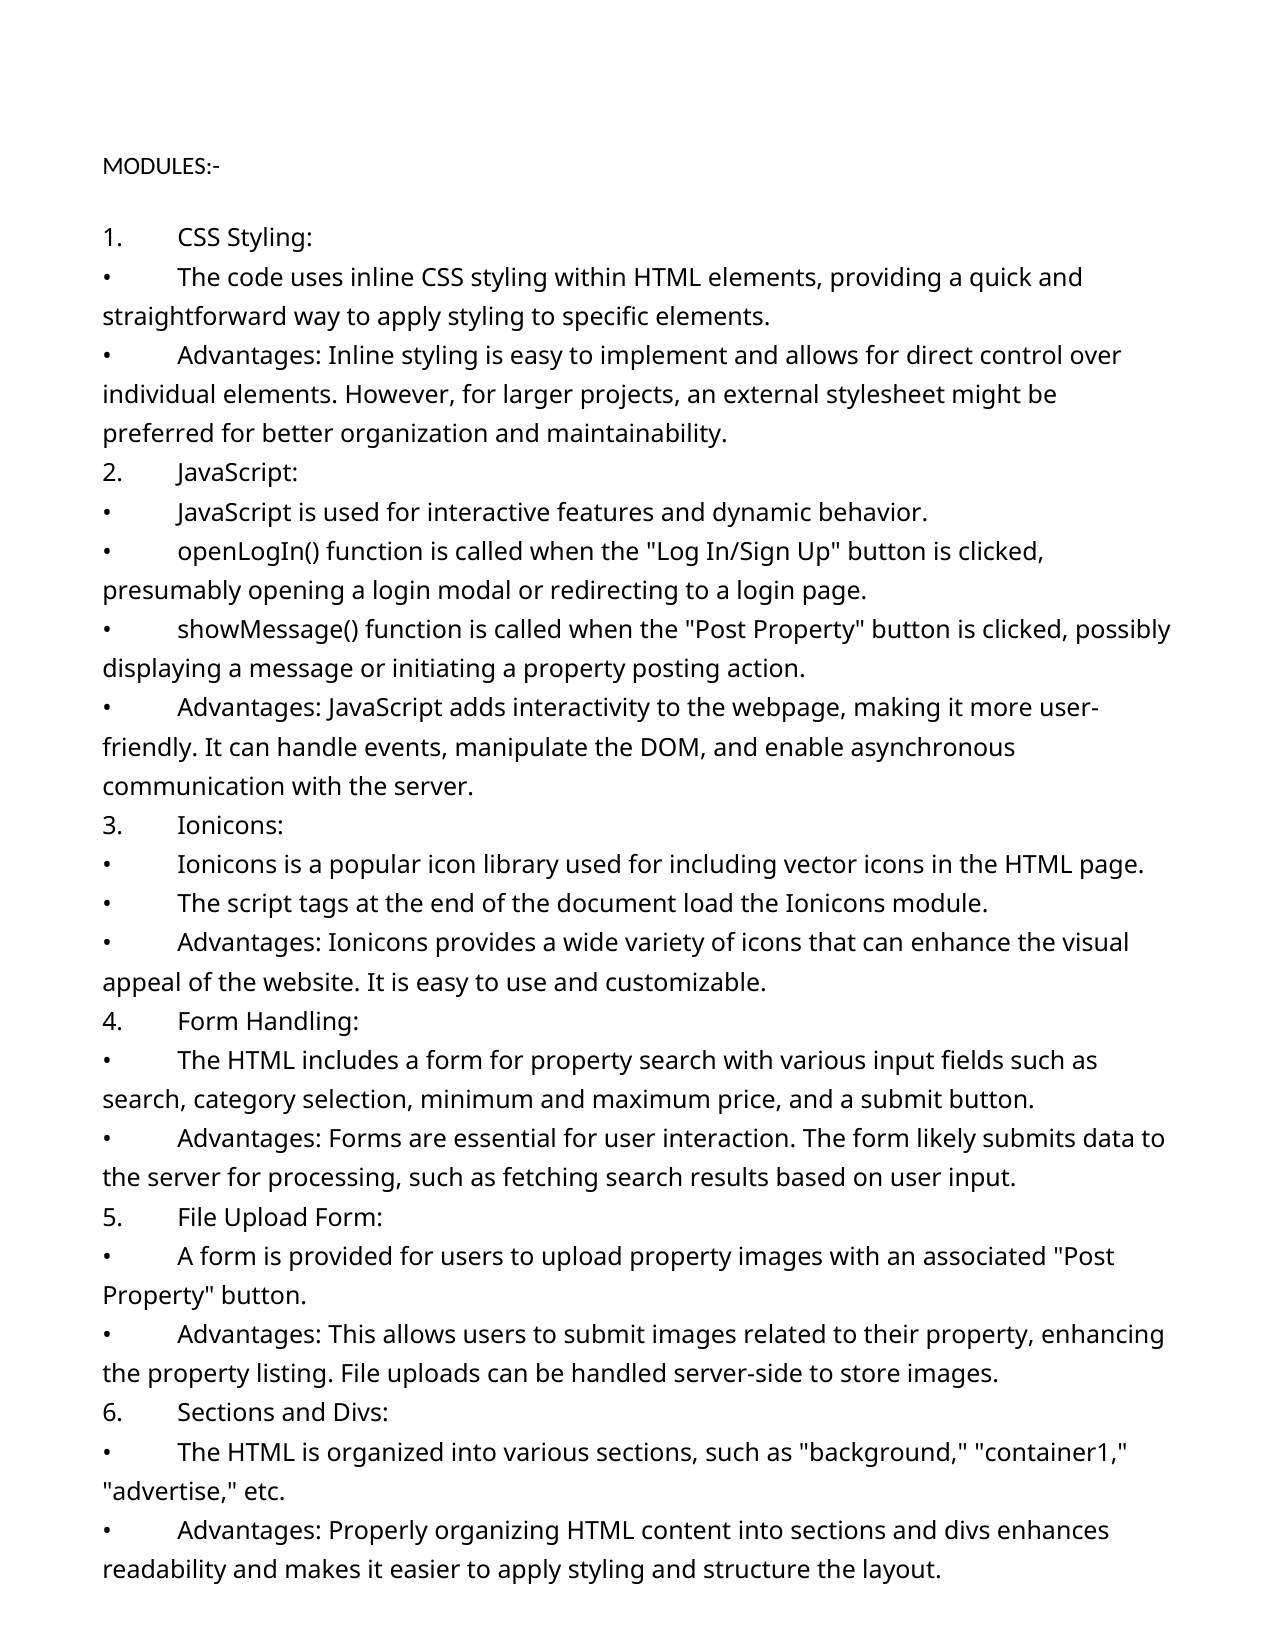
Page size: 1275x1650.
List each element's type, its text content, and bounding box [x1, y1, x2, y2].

text • JavaScript is used for interactive features and dynamic behavior. [102, 494, 1175, 528]
text • Advantages: Ionicons provides a wide variety of icons that can enhance the visual appeal of the website. It is easy to use and customizable. [102, 925, 1175, 998]
text 4. Form Handling: [102, 1003, 1175, 1037]
text • openLogIn() function is called when the "Log In/Sign Up" button is clicked, presumably opening a login modal or redirecting to a login page. [102, 533, 1175, 607]
text • The script tags at the end of the document load the Ionicons module. [102, 886, 1175, 920]
text • showMessage() function is called when the "Post Property" button is clicked, possibly displaying a message or initiating a property posting action. [102, 612, 1175, 685]
text 3. Ionicons: [102, 807, 1175, 842]
text MODULES:- [102, 150, 1175, 181]
text 2. JavaScript: [102, 455, 1175, 489]
text 1. CSS Styling: [102, 220, 1175, 254]
text • Advantages: This allows users to submit images related to their property, enhancing the property listing. File uploads can be handled server-side to store images. [102, 1317, 1175, 1390]
text • Advantages: Properly organizing HTML content into sections and divs enhances readability and makes it easier to apply styling and structure the layout. [102, 1512, 1175, 1586]
text • Advantages: JavaScript adds interactivity to the webpage, making it more user-friendly. It can handle events, manipulate the DOM, and enable asynchronous communication with the server. [102, 690, 1175, 802]
text • The HTML includes a form for property search with various input fields such as search, category selection, minimum and maximum price, and a submit button. [102, 1042, 1175, 1116]
text • Advantages: Inline styling is easy to implement and allows for direct control over individual elements. However, for larger projects, an external stylesheet might be preferred for better organization and maintainability. [102, 337, 1175, 450]
text 6. Sections and Divs: [102, 1395, 1175, 1429]
text • Ionicons is a popular icon library used for including vector icons in the HTML page. [102, 847, 1175, 881]
text • Advantages: Forms are essential for user interaction. The form likely submits data to the server for processing, such as fetching search results based on user input. [102, 1121, 1175, 1194]
text • The HTML is organized into various sections, such as "background," "container1," "advertise," etc. [102, 1434, 1175, 1507]
text • The code uses inline CSS styling within HTML elements, providing a quick and straightforward way to apply styling to specific elements. [102, 259, 1175, 332]
text 5. File Upload Form: [102, 1199, 1175, 1233]
text • A form is provided for users to upload property images with an associated "Post Property" button. [102, 1238, 1175, 1312]
